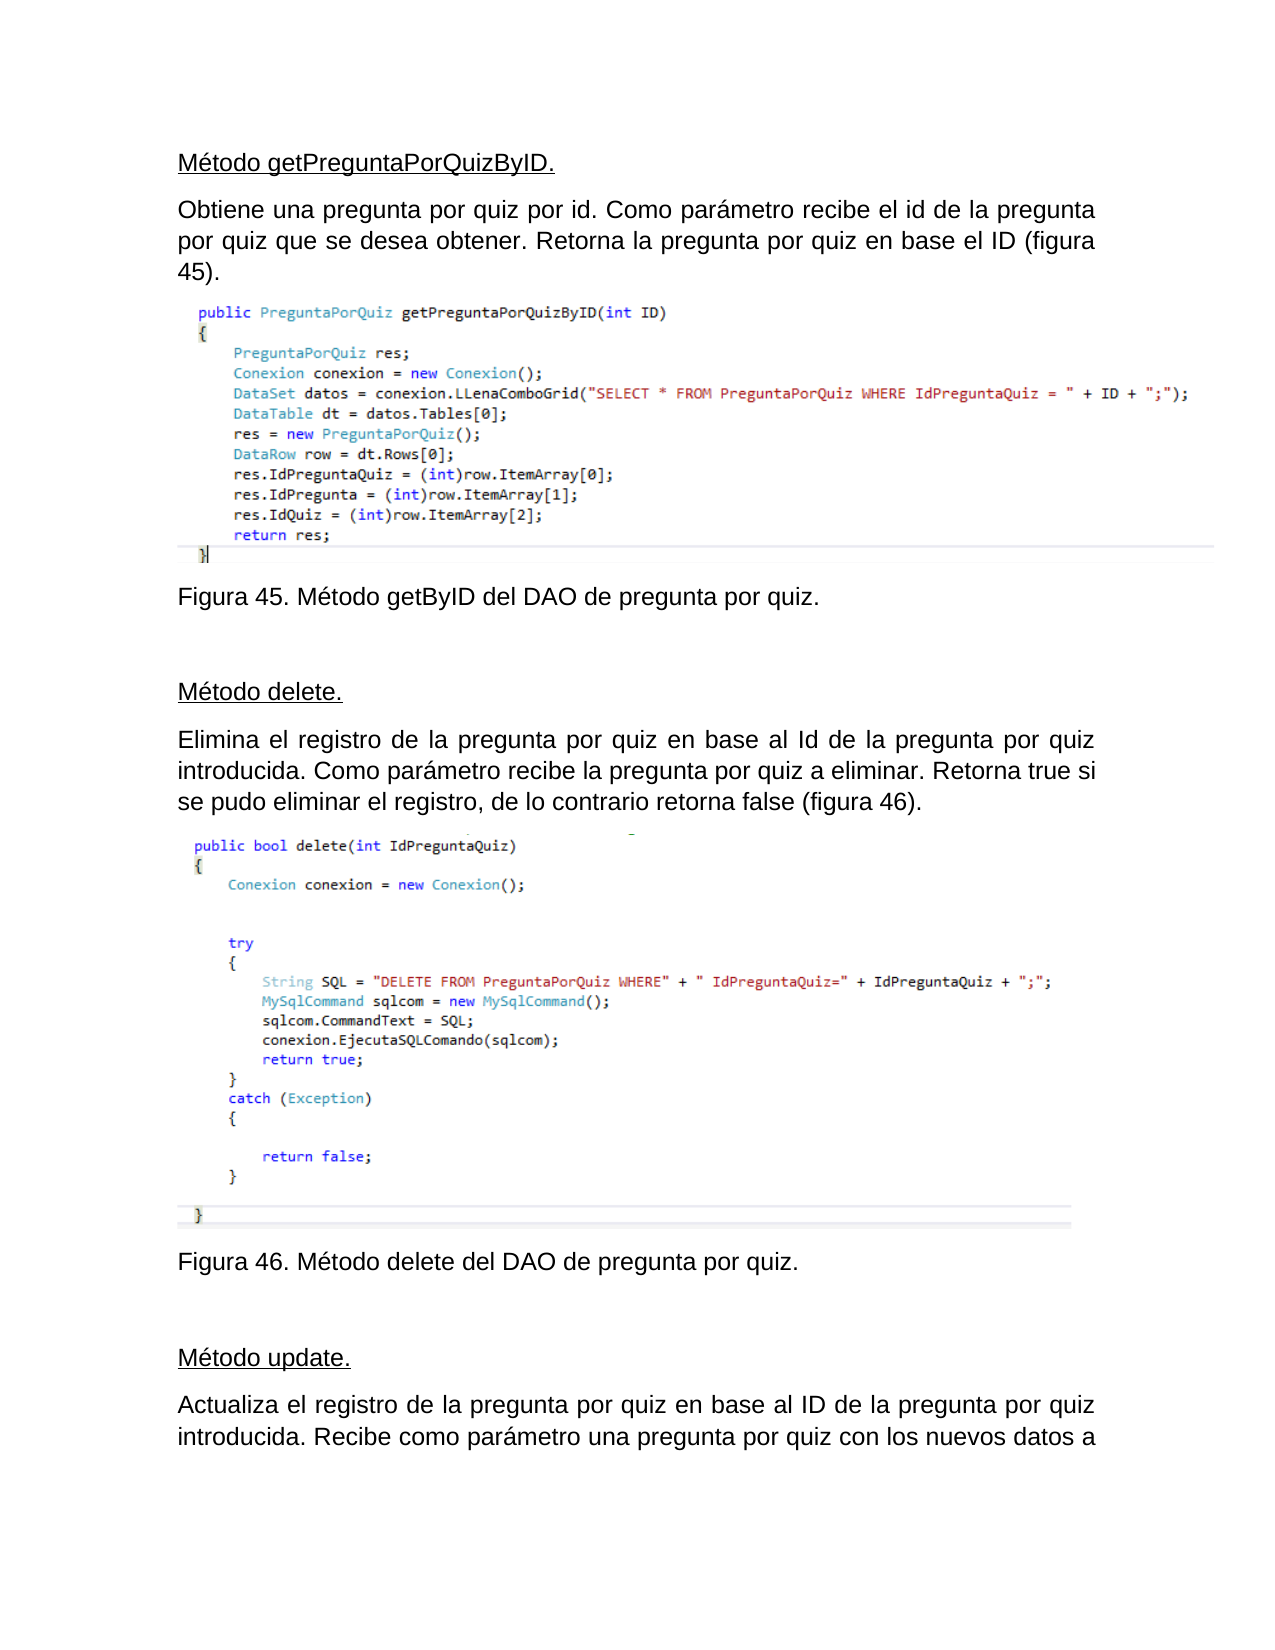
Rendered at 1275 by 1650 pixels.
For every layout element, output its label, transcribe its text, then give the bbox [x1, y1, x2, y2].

text Figura 45. Método getByID del DAO de pregunta por quiz. [177, 582, 1098, 611]
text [177, 1390, 1098, 1450]
text Método getPreguntaPorQuizByID. [177, 148, 1098, 176]
text Figura 46. Método delete del DAO de pregunta por quiz. [177, 1247, 1098, 1276]
picture [177, 834, 1072, 1229]
text Elimina el registro de la pregunta por quiz en base al Id de la pregunta por quiz introducida. Como parámetro recibe la pregunta por quiz a eliminar. Retorna true si se pudo eliminar el registro, de lo contrario retorna false (figura 46). [177, 725, 1098, 816]
text Obtiene una pregunta por quiz por id. Como parámetro recibe el id de la pregunta por quiz que se desea obtener. Retorna la pregunta por quiz en base el ID (figura 45). [177, 195, 1098, 286]
text Método update. [177, 1343, 1098, 1371]
picture [177, 305, 1215, 563]
text Método delete. [177, 677, 1098, 706]
